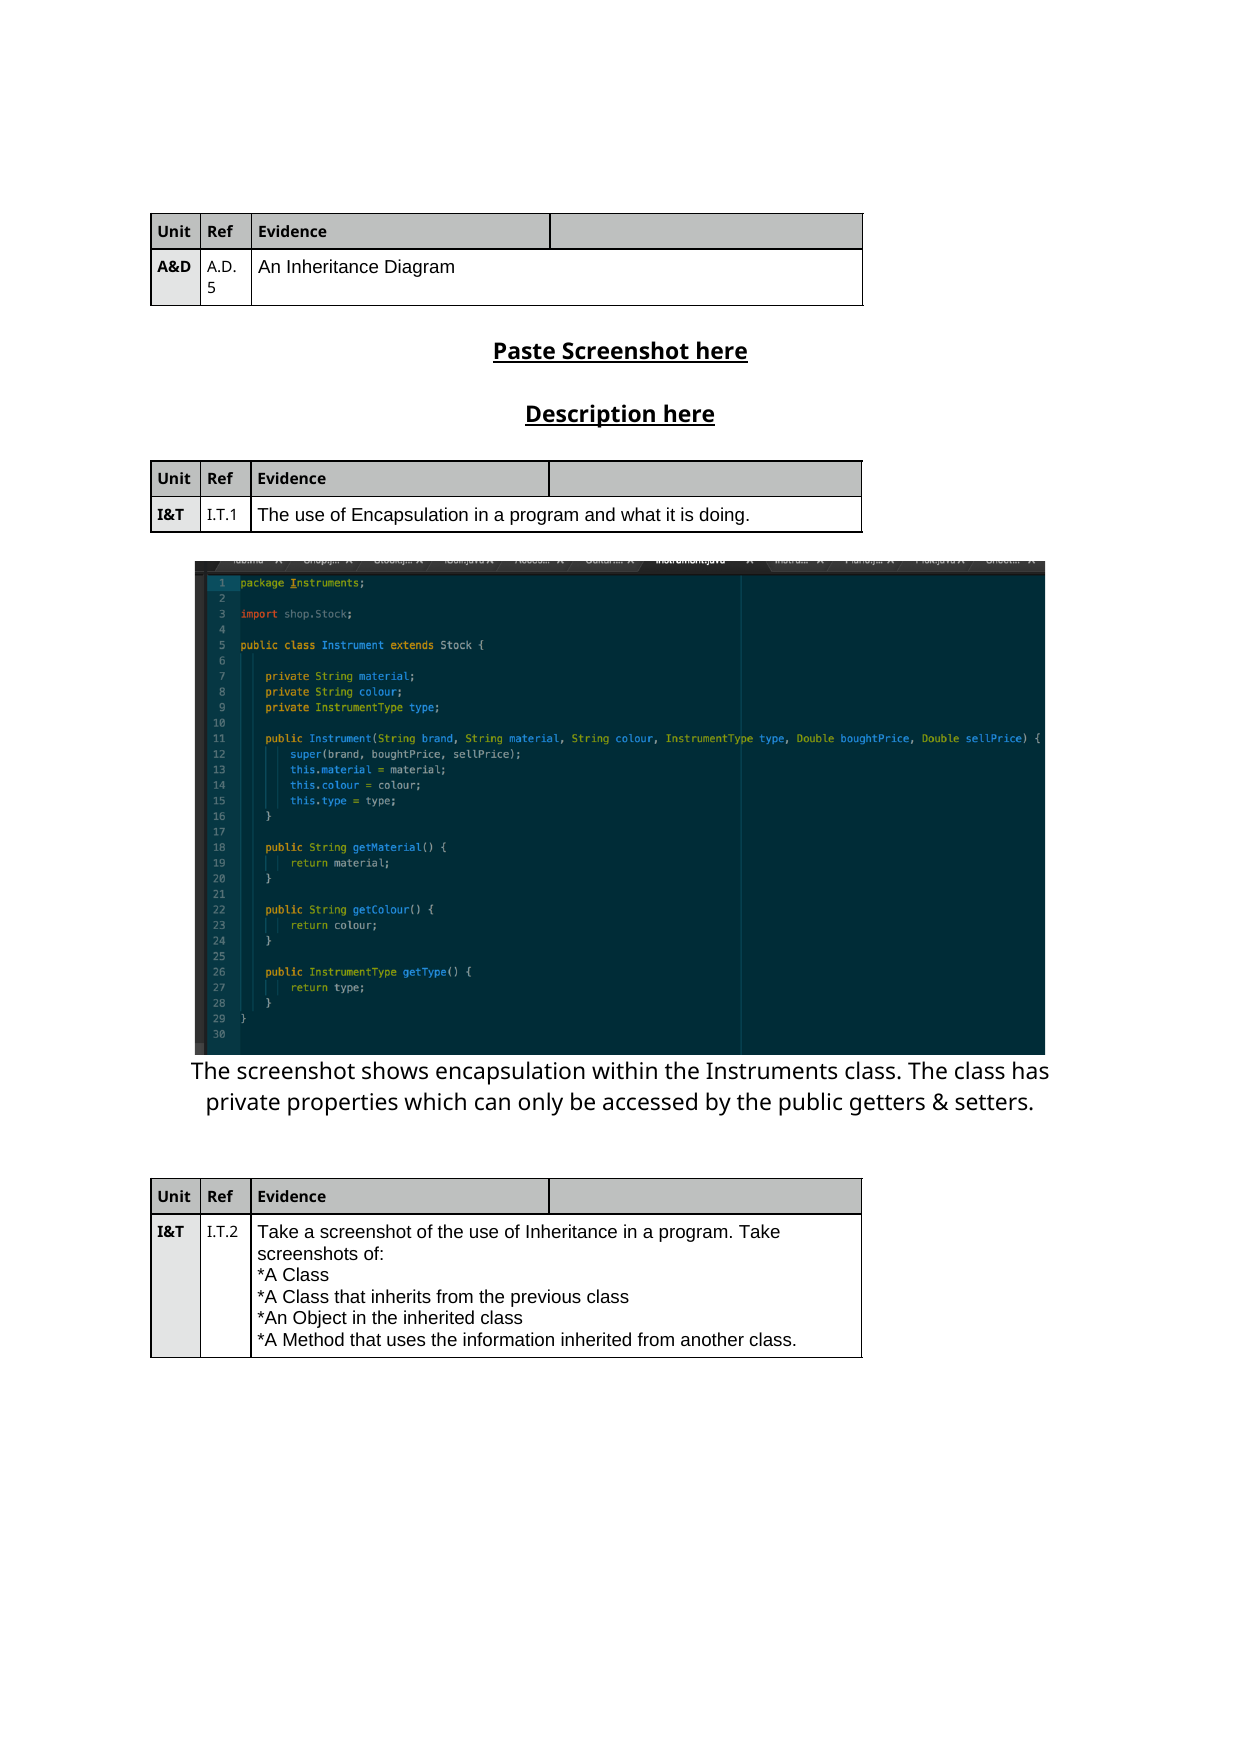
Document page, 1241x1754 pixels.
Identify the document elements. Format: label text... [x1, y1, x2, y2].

picture [249, 643, 257, 649]
table_header Evidence [252, 214, 549, 248]
table_header Evidence [252, 1179, 548, 1213]
table_cell The use of Encapsulation in a program and what it is doing. [252, 497, 861, 531]
picture [698, 737, 706, 742]
table_cell I.T.2 [201, 1215, 250, 1357]
picture [274, 581, 283, 588]
picture [841, 735, 848, 741]
table_cell I.T.1 [201, 497, 250, 531]
picture [326, 581, 339, 586]
picture [247, 612, 255, 617]
table_header Unit [152, 1179, 200, 1213]
picture [354, 908, 364, 915]
picture [345, 970, 363, 975]
picture [371, 844, 383, 850]
table_header Evidence [252, 462, 548, 496]
table_cell I&T [152, 1215, 200, 1357]
table_header Ref [201, 1179, 250, 1213]
picture [430, 971, 438, 977]
table_header Unit [152, 214, 200, 248]
picture [194, 561, 1046, 1055]
picture [391, 643, 398, 649]
table_cell Take a screenshot of the use of Inheritance in a program. Take screenshots of: *A Class *A Class that inherits from the previous class *An Object in the inherited class *A Method that uses the information inherited from another class. [252, 1215, 861, 1357]
table_cell A.D.5 [201, 250, 251, 305]
table_header [551, 214, 862, 248]
table_header [550, 1179, 861, 1213]
table_cell A&D [152, 250, 200, 305]
table_header Ref [201, 214, 251, 248]
text Description here [150, 397, 1090, 429]
table_header Ref [201, 462, 250, 496]
picture [420, 643, 433, 649]
picture [245, 581, 255, 586]
table_cell I&T [152, 497, 200, 531]
table_header [550, 462, 861, 496]
picture [321, 768, 333, 773]
picture [292, 753, 305, 757]
picture [395, 705, 402, 711]
picture [330, 798, 344, 805]
picture [351, 705, 364, 711]
text The screenshot shows encapsulation within the Instruments class. The class has private properties which can only be accessed by the public getters & setters. [150, 1055, 1090, 1117]
picture [410, 643, 420, 649]
picture [767, 737, 775, 743]
picture [442, 735, 452, 741]
picture [395, 908, 405, 913]
text Paste Screenshot here [150, 335, 1090, 366]
table_cell An Inheritance Diagram [252, 250, 862, 305]
picture [276, 968, 282, 975]
table_header Unit [152, 462, 200, 496]
picture [276, 843, 282, 850]
picture [639, 737, 649, 741]
